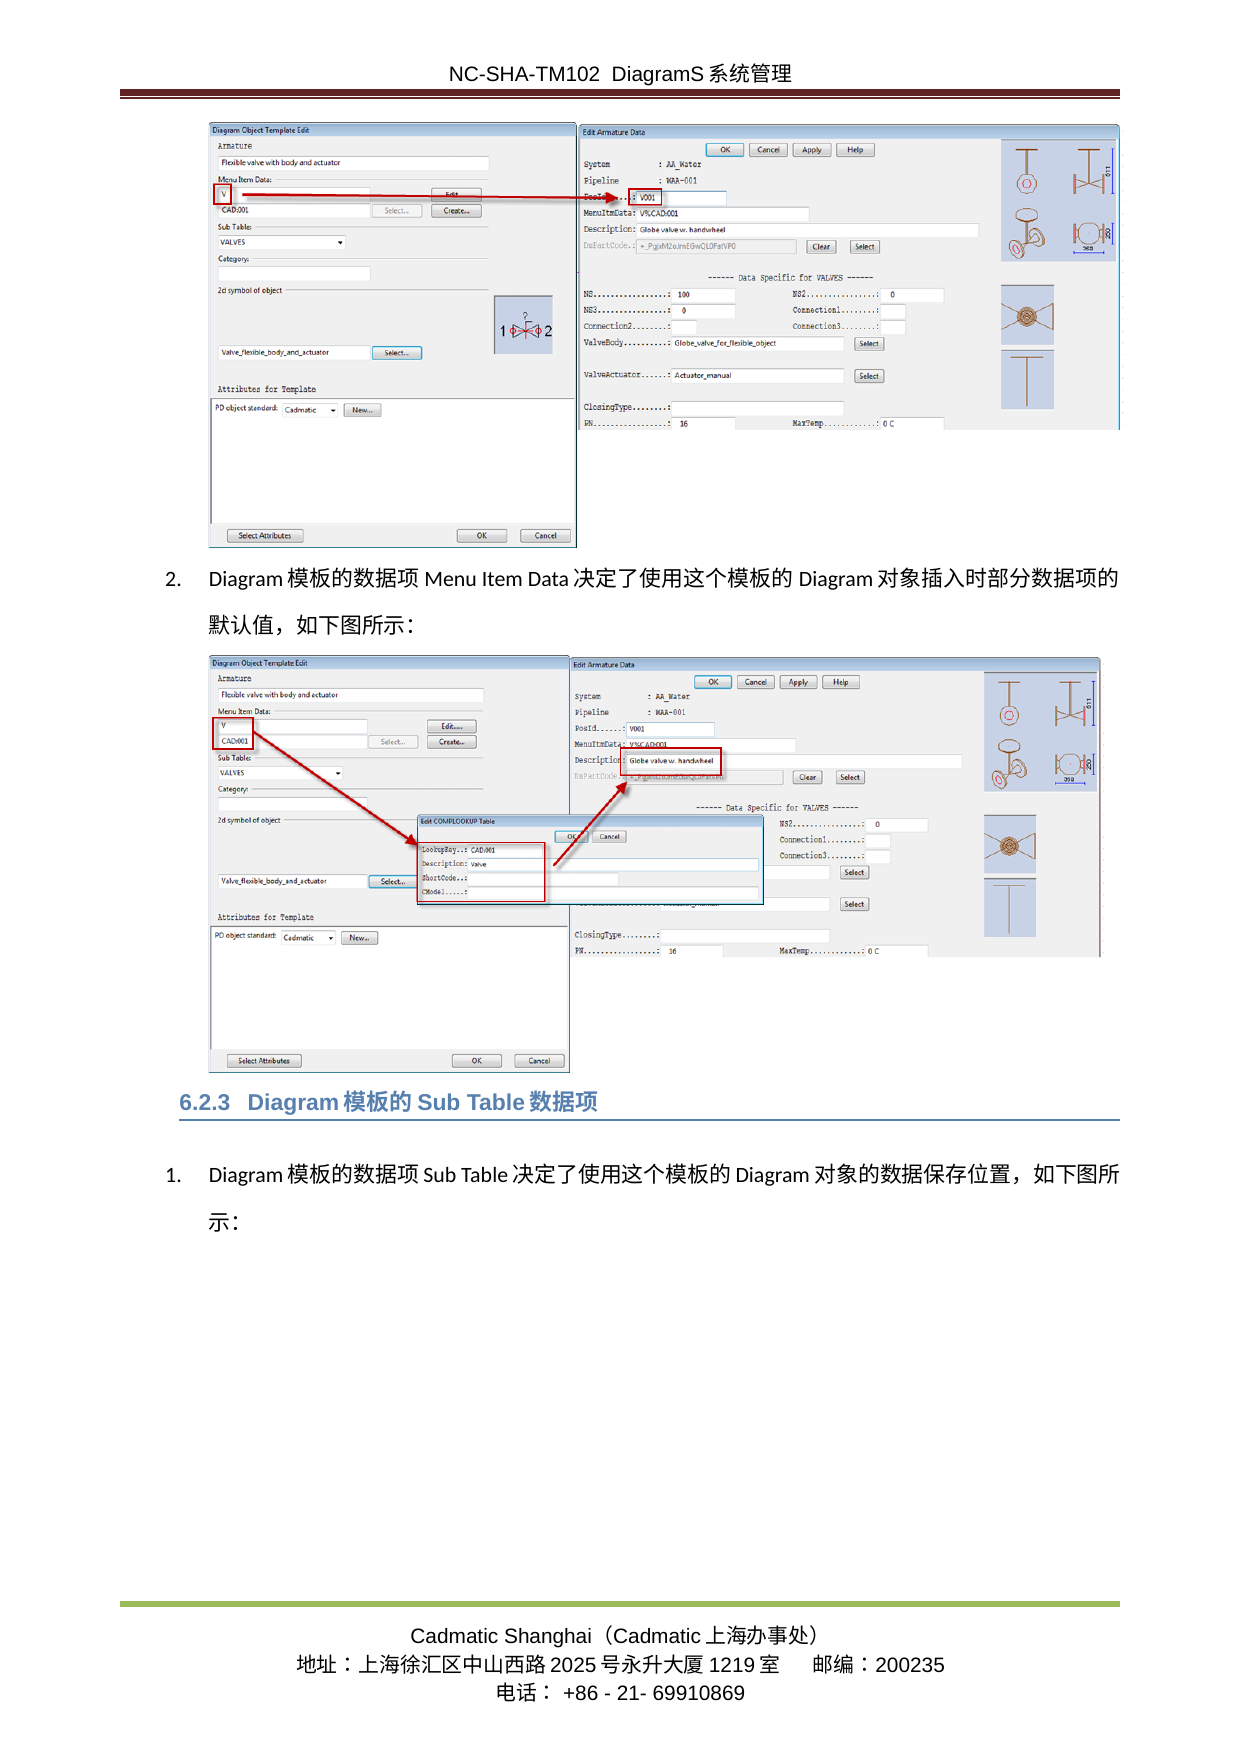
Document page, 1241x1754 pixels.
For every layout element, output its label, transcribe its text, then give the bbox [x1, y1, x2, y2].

subtitle Diagram模板的Sub Table数据项 [179, 1086, 1120, 1119]
picture [208, 655, 1107, 1073]
list Diagram模板的数据项Menu Item Data决定了使用这个模板的Diagram对象插入时部分数据项的默认值，如下图所示： [165, 561, 1120, 640]
list Diagram模板的数据项Sub Table决定了使用这个模板的Diagram对象的数据保存位置，如下图所示： [165, 1157, 1120, 1236]
picture [208, 122, 1124, 548]
